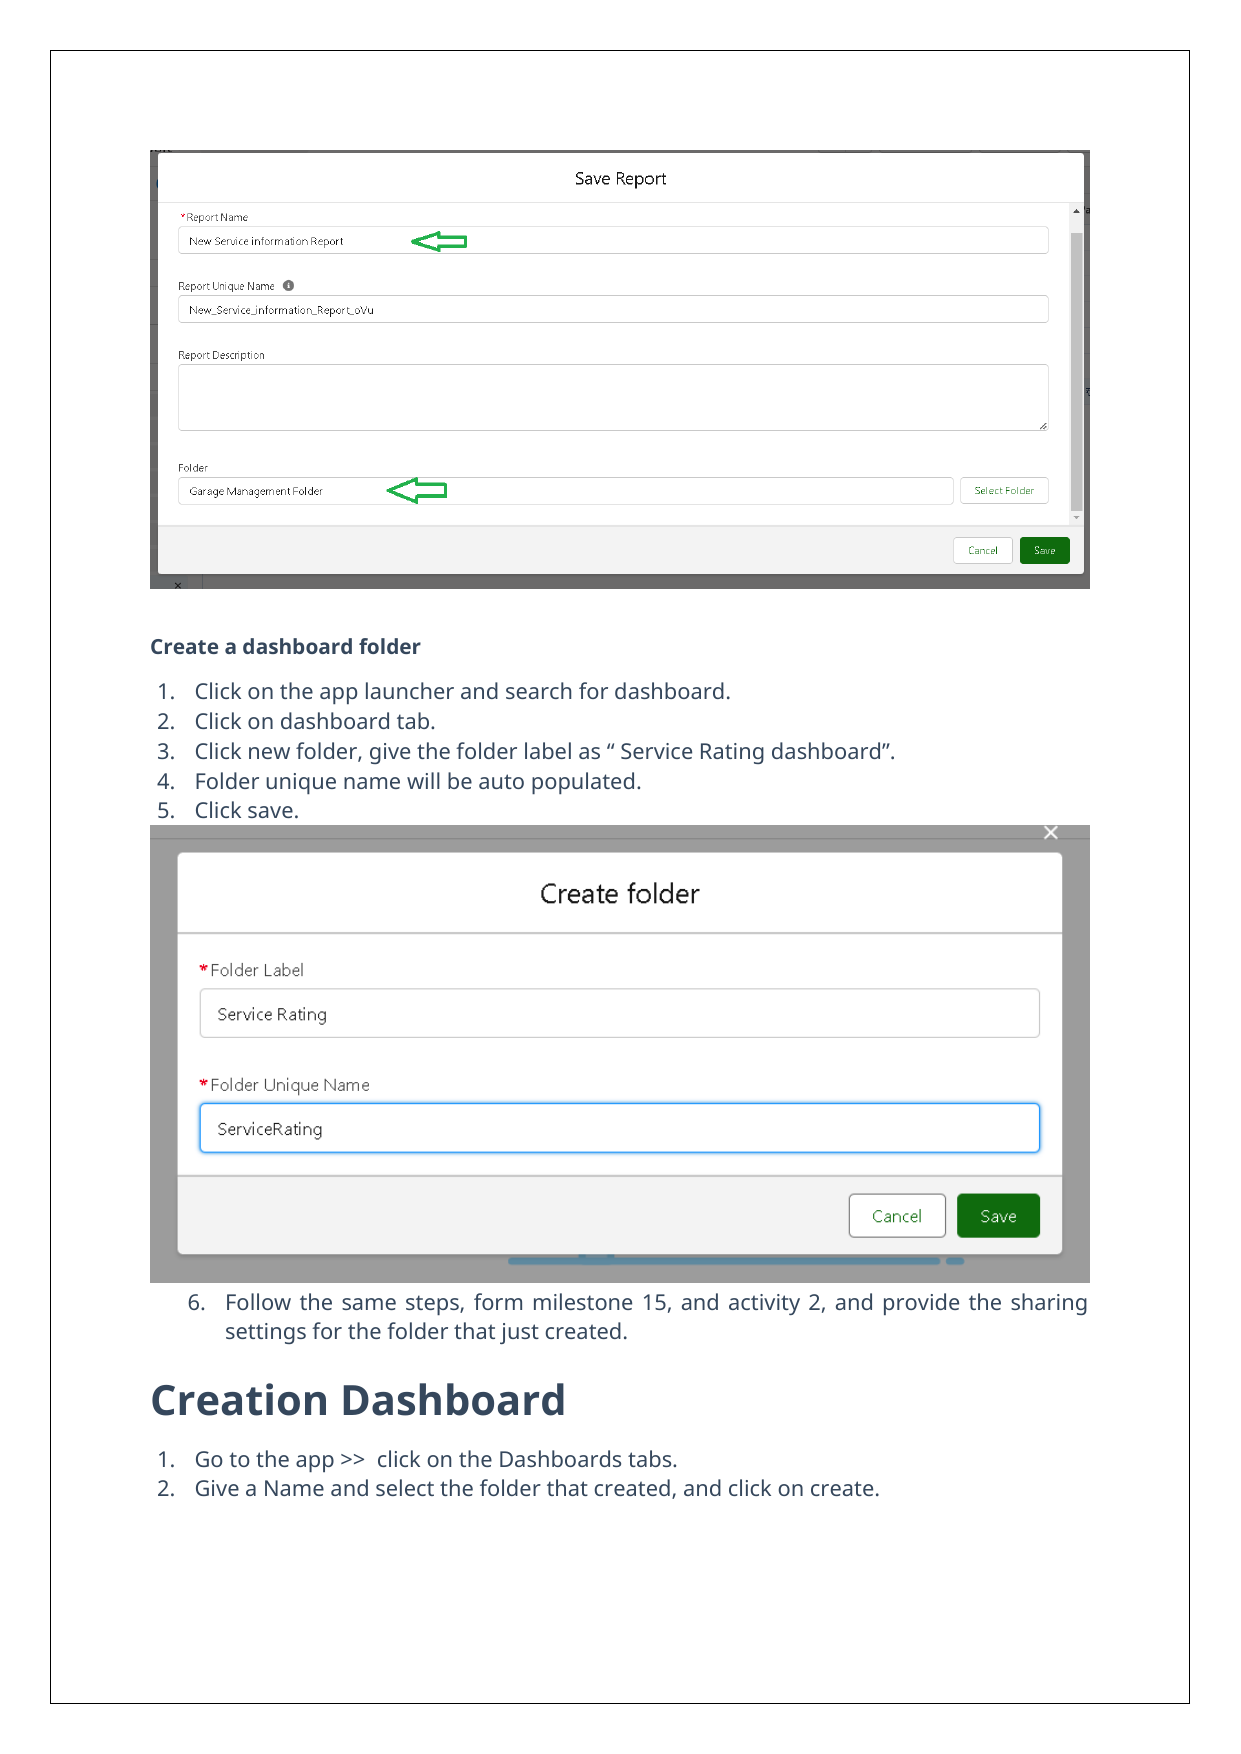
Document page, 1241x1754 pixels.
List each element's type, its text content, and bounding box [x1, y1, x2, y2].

list Click on the app launcher and search for dashboard. [157, 676, 1090, 706]
text Create a dashboard folder [150, 614, 1090, 661]
list Folder unique name will be auto populated. [157, 766, 1090, 795]
picture [150, 150, 1090, 589]
text Creation Dashboard [150, 1371, 1090, 1428]
list Click save. [157, 795, 1090, 825]
list Follow the same steps, form milestone 15, and activity 2, and provide the sharing settings for the folder that just created. [187, 1287, 1090, 1346]
list Click new folder, give the folder label as “ Service Rating dashboard”. [157, 736, 1090, 766]
list Give a Name and select the folder that created, and click on create. [157, 1473, 1090, 1503]
picture [150, 825, 1090, 1283]
list Go to the app >> click on the Dashboards tabs. [157, 1443, 1090, 1473]
list Click on dashboard tab. [157, 706, 1090, 736]
